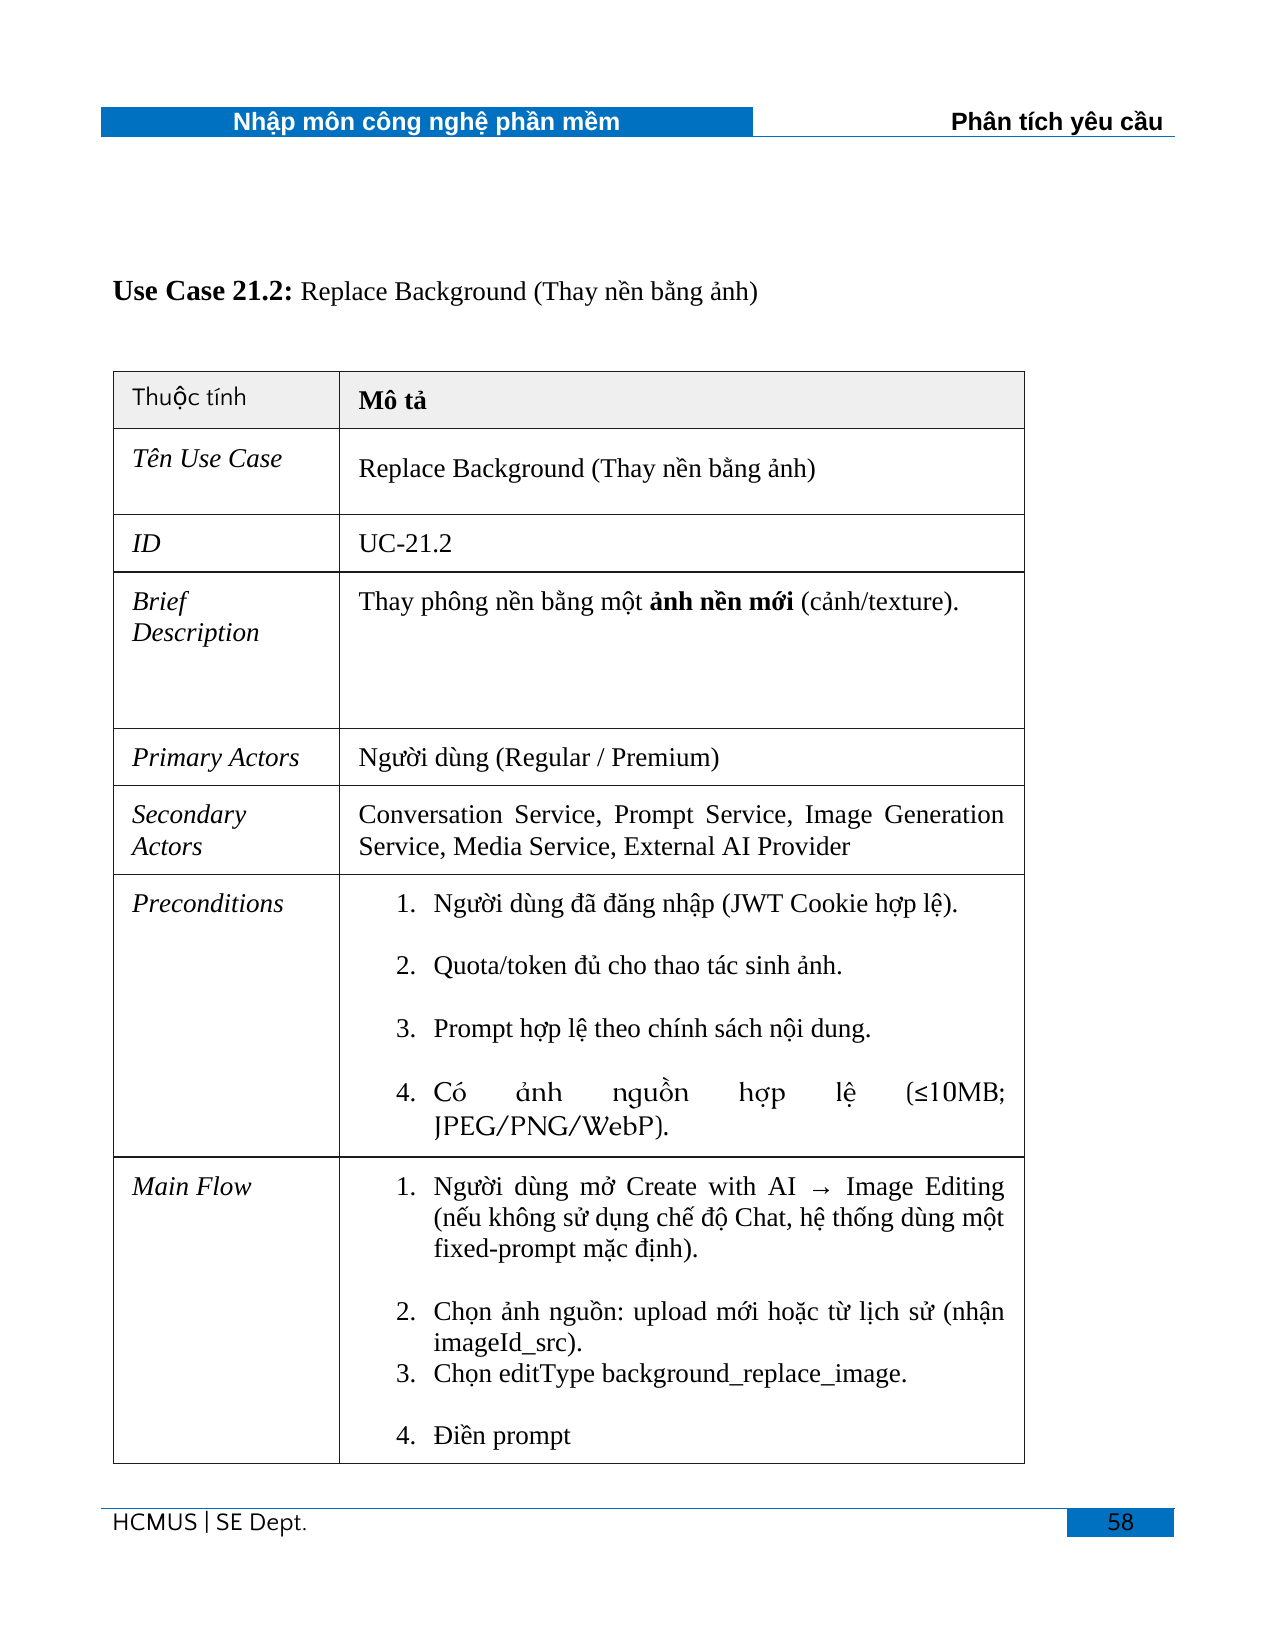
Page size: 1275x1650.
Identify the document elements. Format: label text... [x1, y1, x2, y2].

text Use Case 21.2: Replace Background (Thay nền bằng ảnh) [112, 273, 1162, 306]
